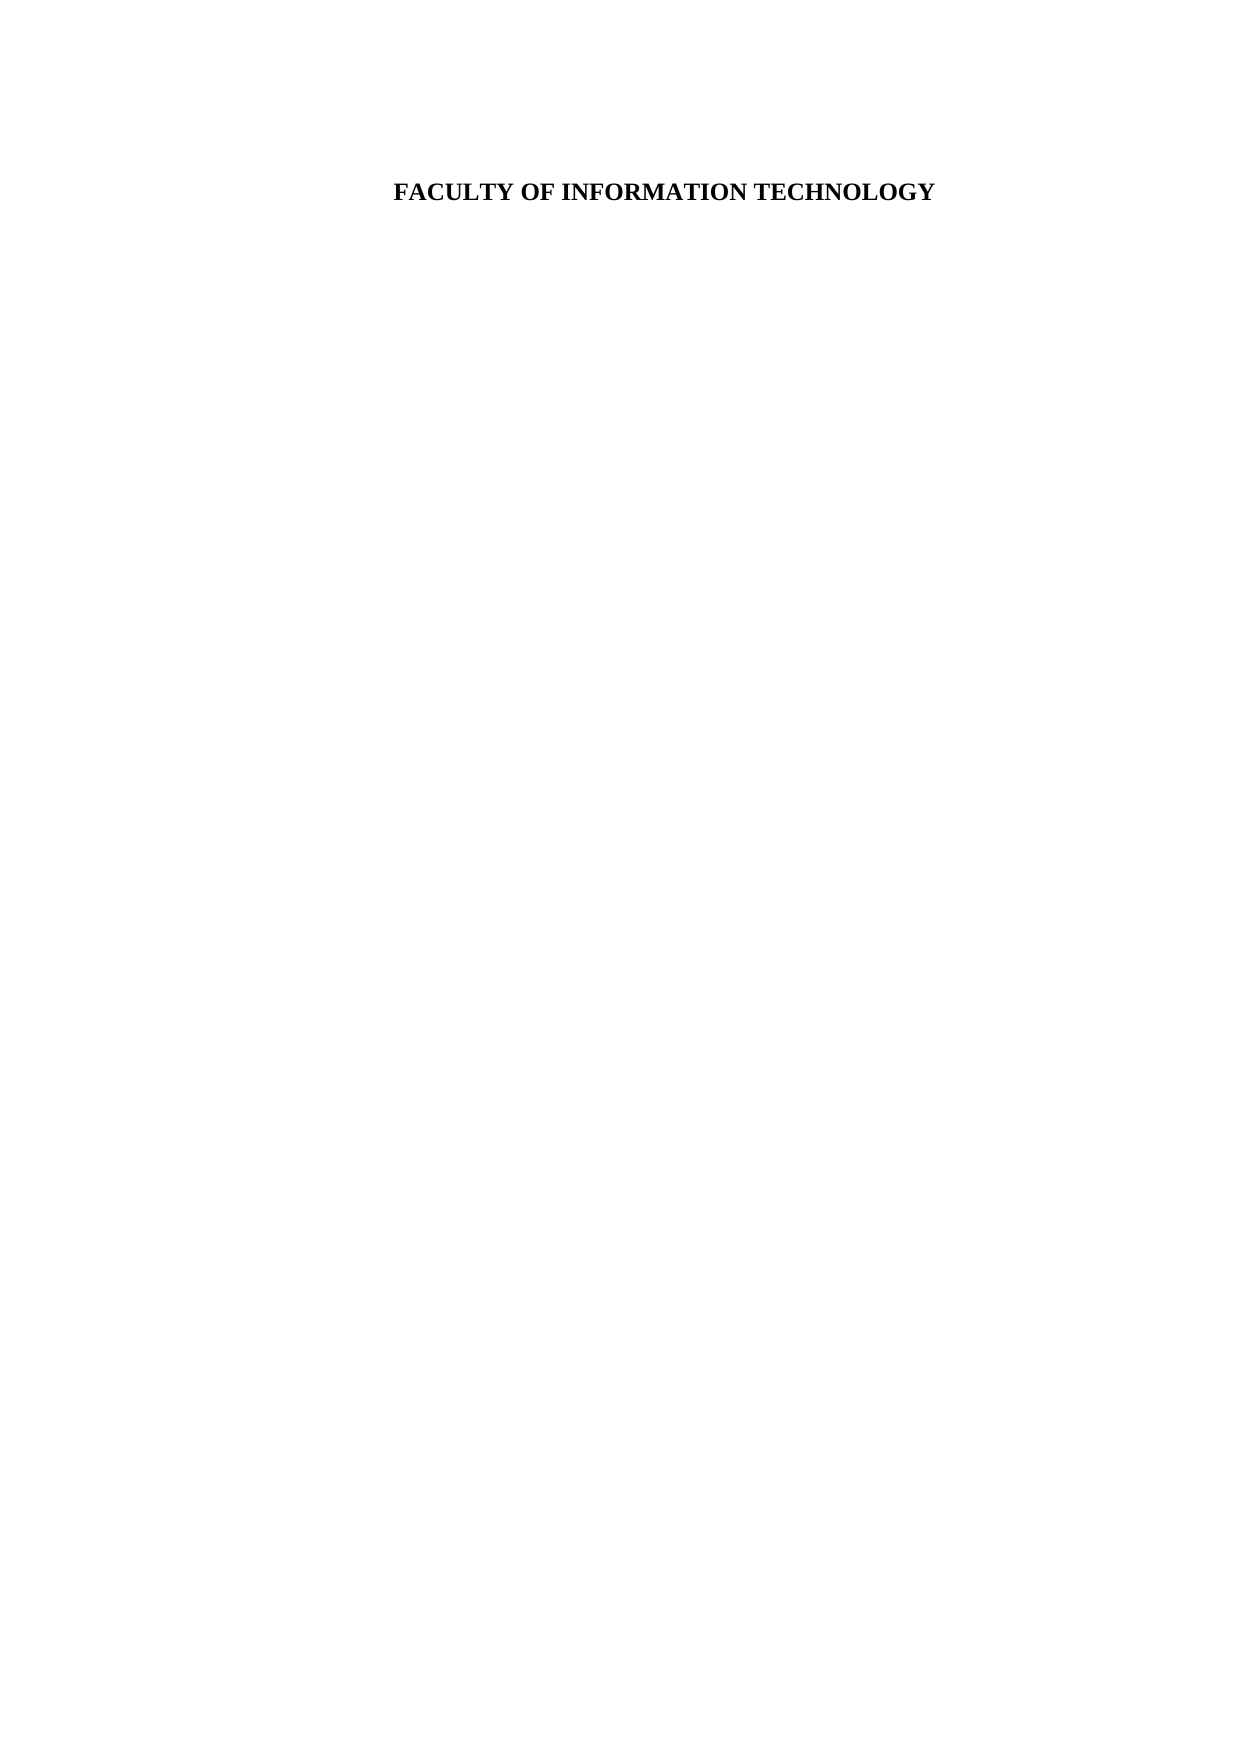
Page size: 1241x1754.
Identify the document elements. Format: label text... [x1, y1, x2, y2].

text FACULTY OF INFORMATION TECHNOLOGY [207, 177, 1122, 206]
